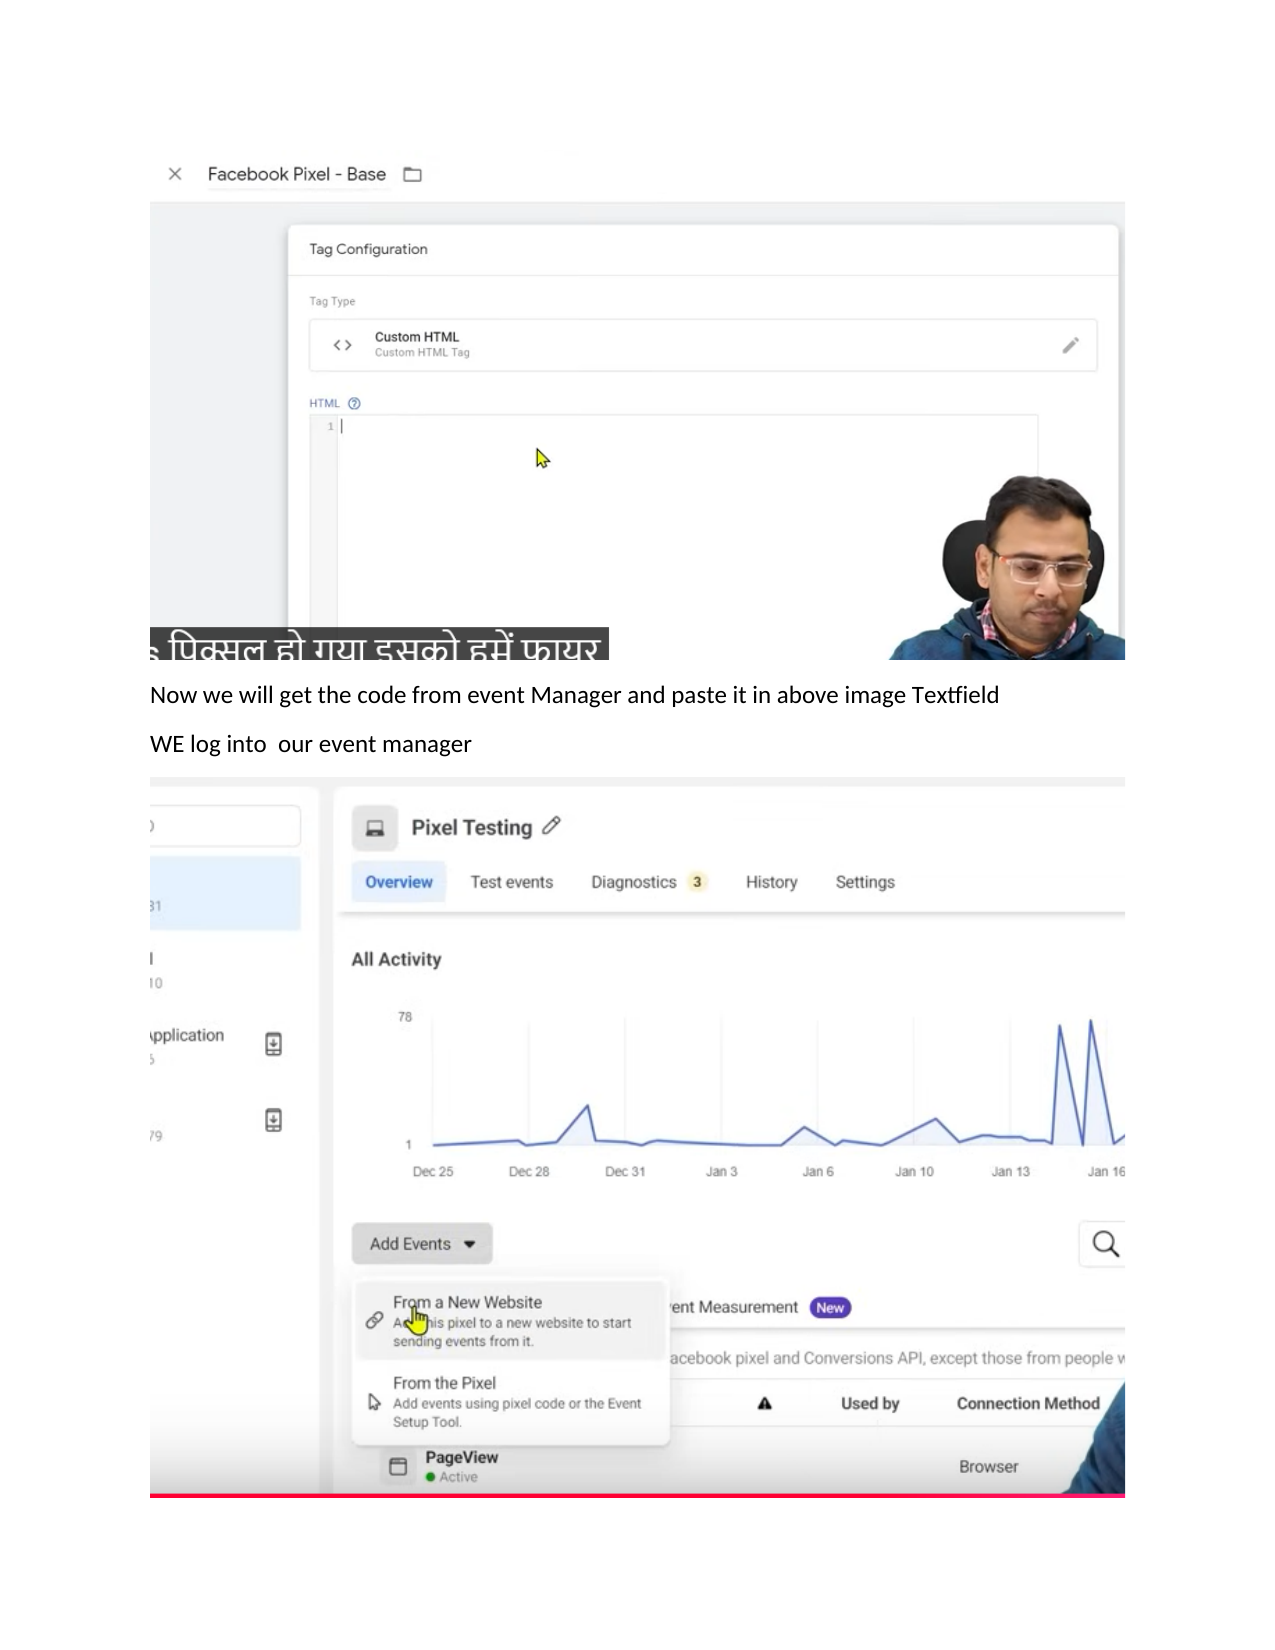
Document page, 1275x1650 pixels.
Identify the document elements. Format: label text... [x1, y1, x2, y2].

text Now we will get the code from event Manager and paste it in above image Textfield [150, 679, 1125, 709]
text WE log into our event manager [150, 728, 1125, 759]
picture [150, 777, 1125, 1498]
picture [150, 150, 1125, 660]
